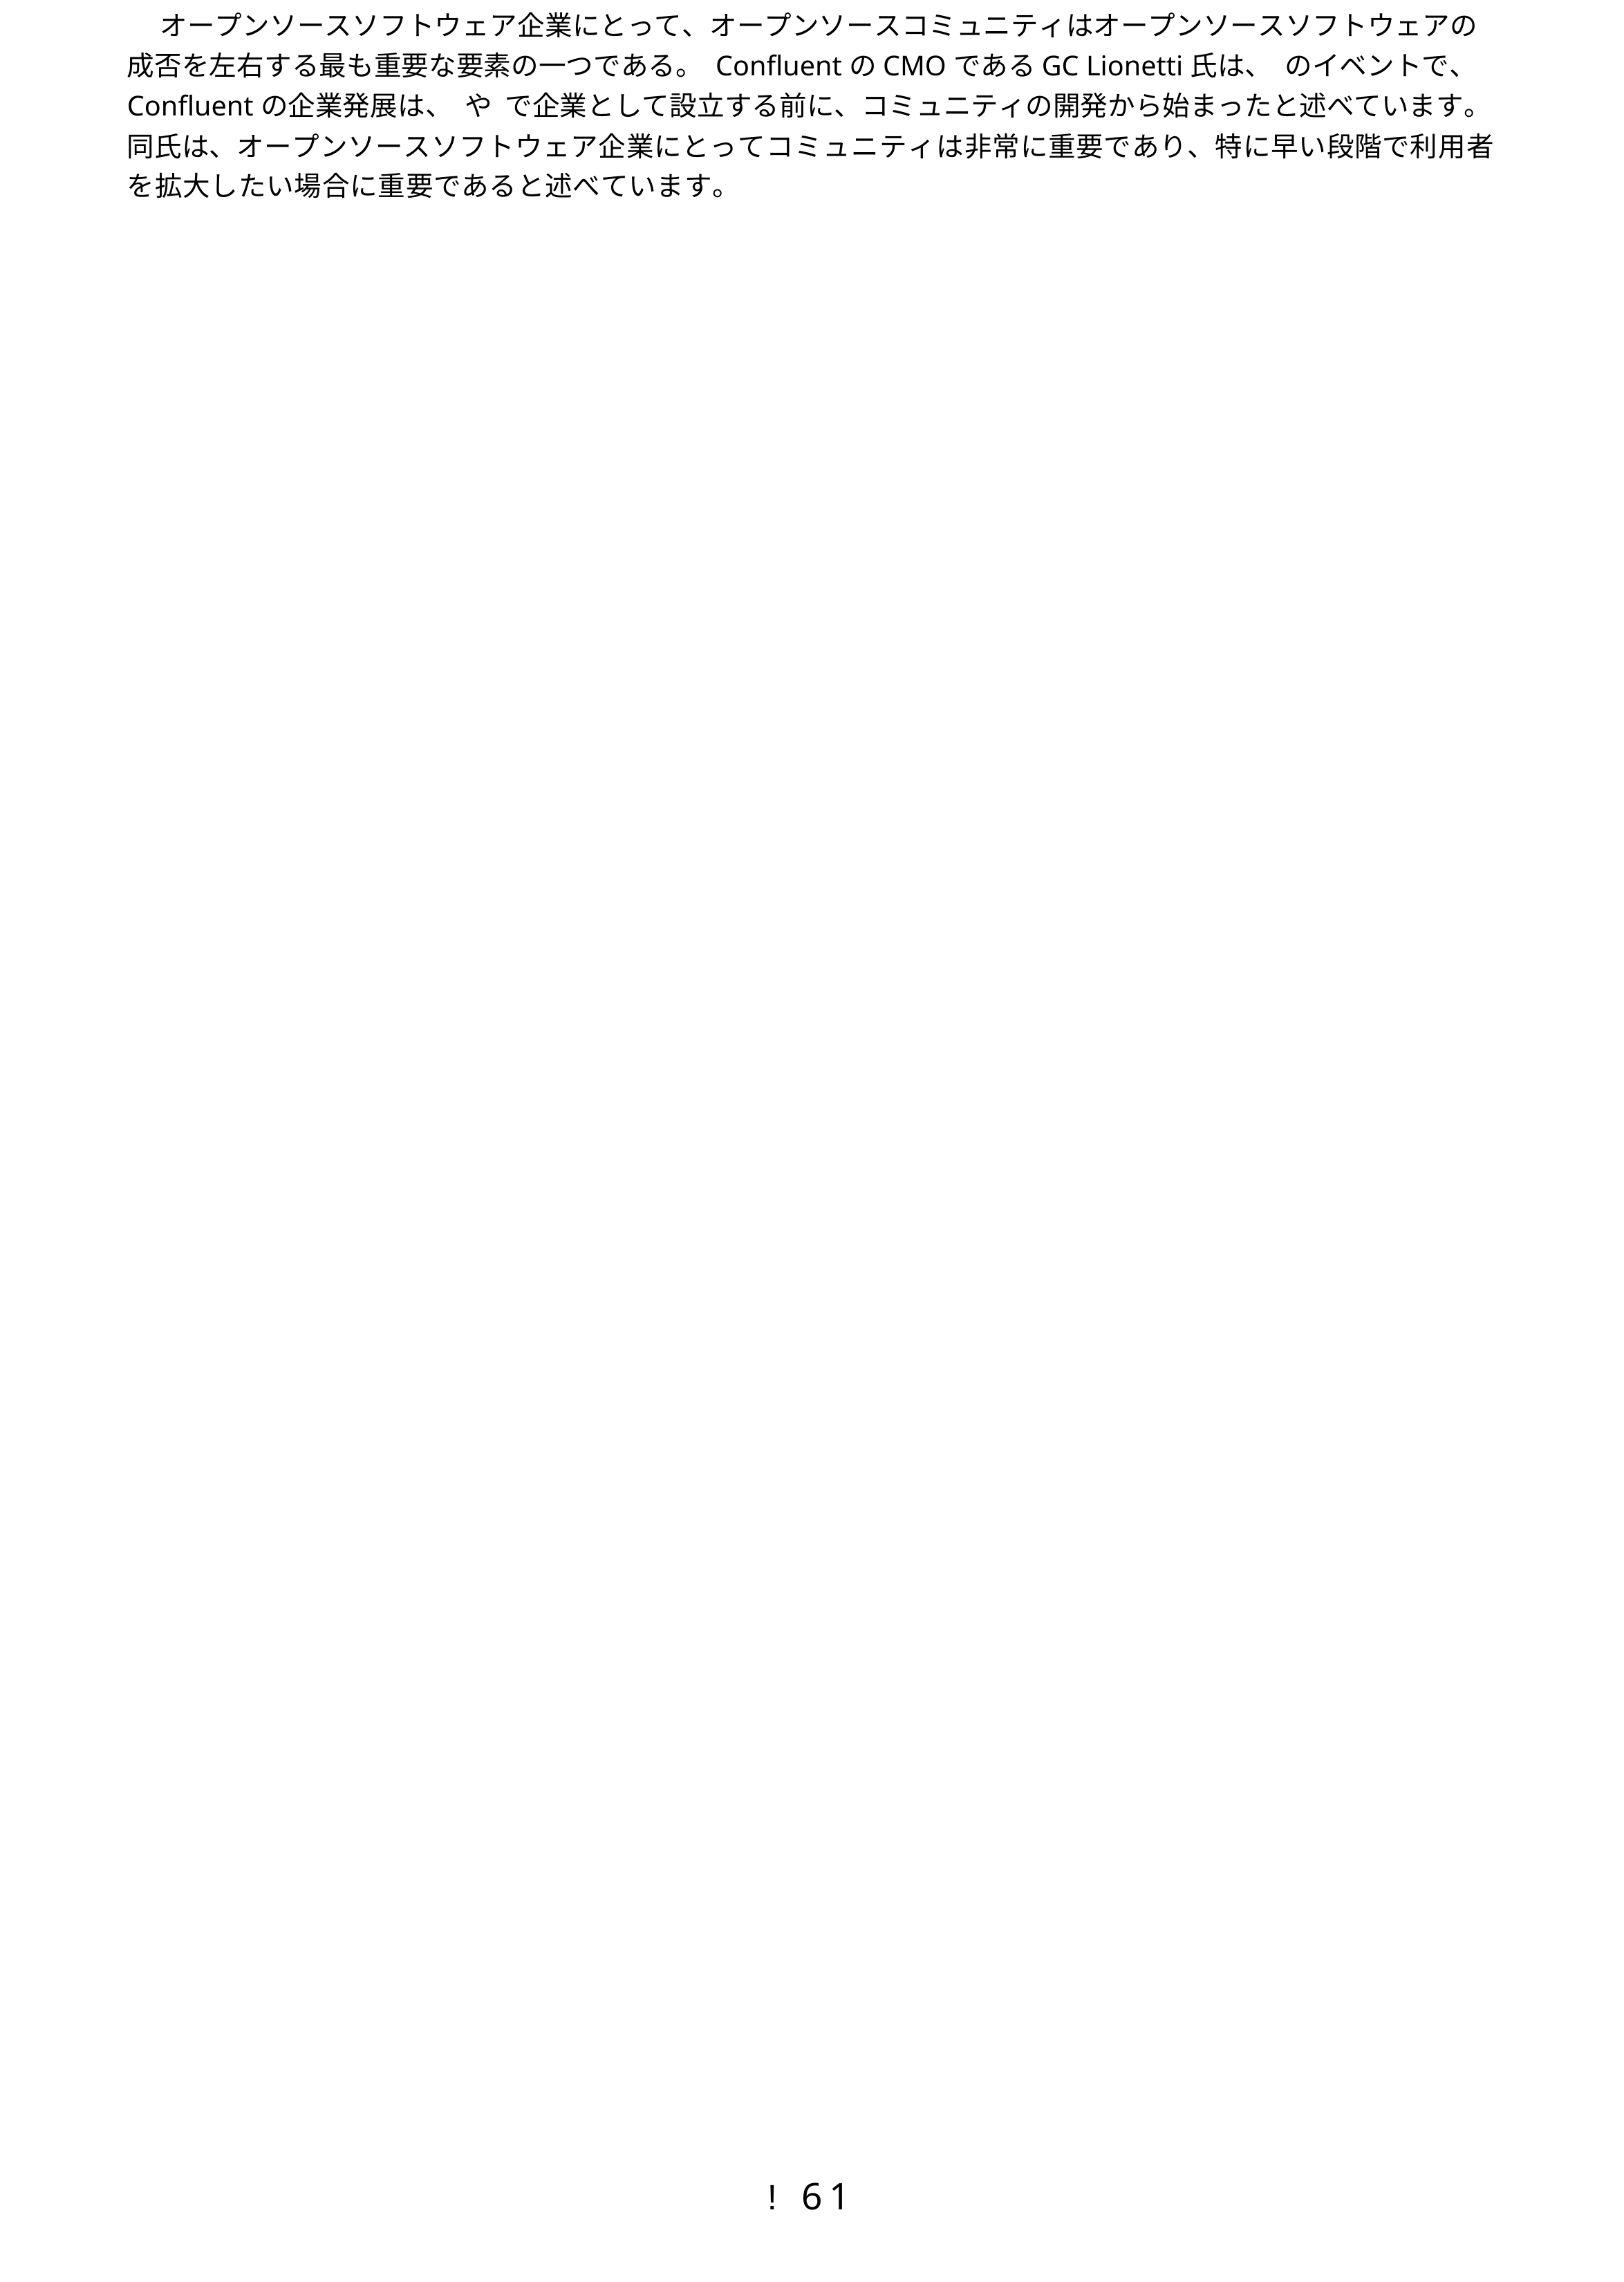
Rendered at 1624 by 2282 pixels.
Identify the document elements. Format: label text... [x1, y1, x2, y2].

text オープンソースソフトウェア企業にとって、オープンソースコミュニティはオープンソースソフトウェアの成否を左右する最も重要な要素の一つである。 Conﬂuent の CMO である GC Lionetti 氏は、 のイベントで、Conﬂuent の企業発展は、 や で企業として設立する前に、コミュニティの開発から始まったと述べています。同氏は、オープンソースソフトウェア企業にとってコミュニティは非常に重要であり、特に早い段階で利用者を拡大したい場合に重要であると述べています。 [127, 4, 1503, 204]
